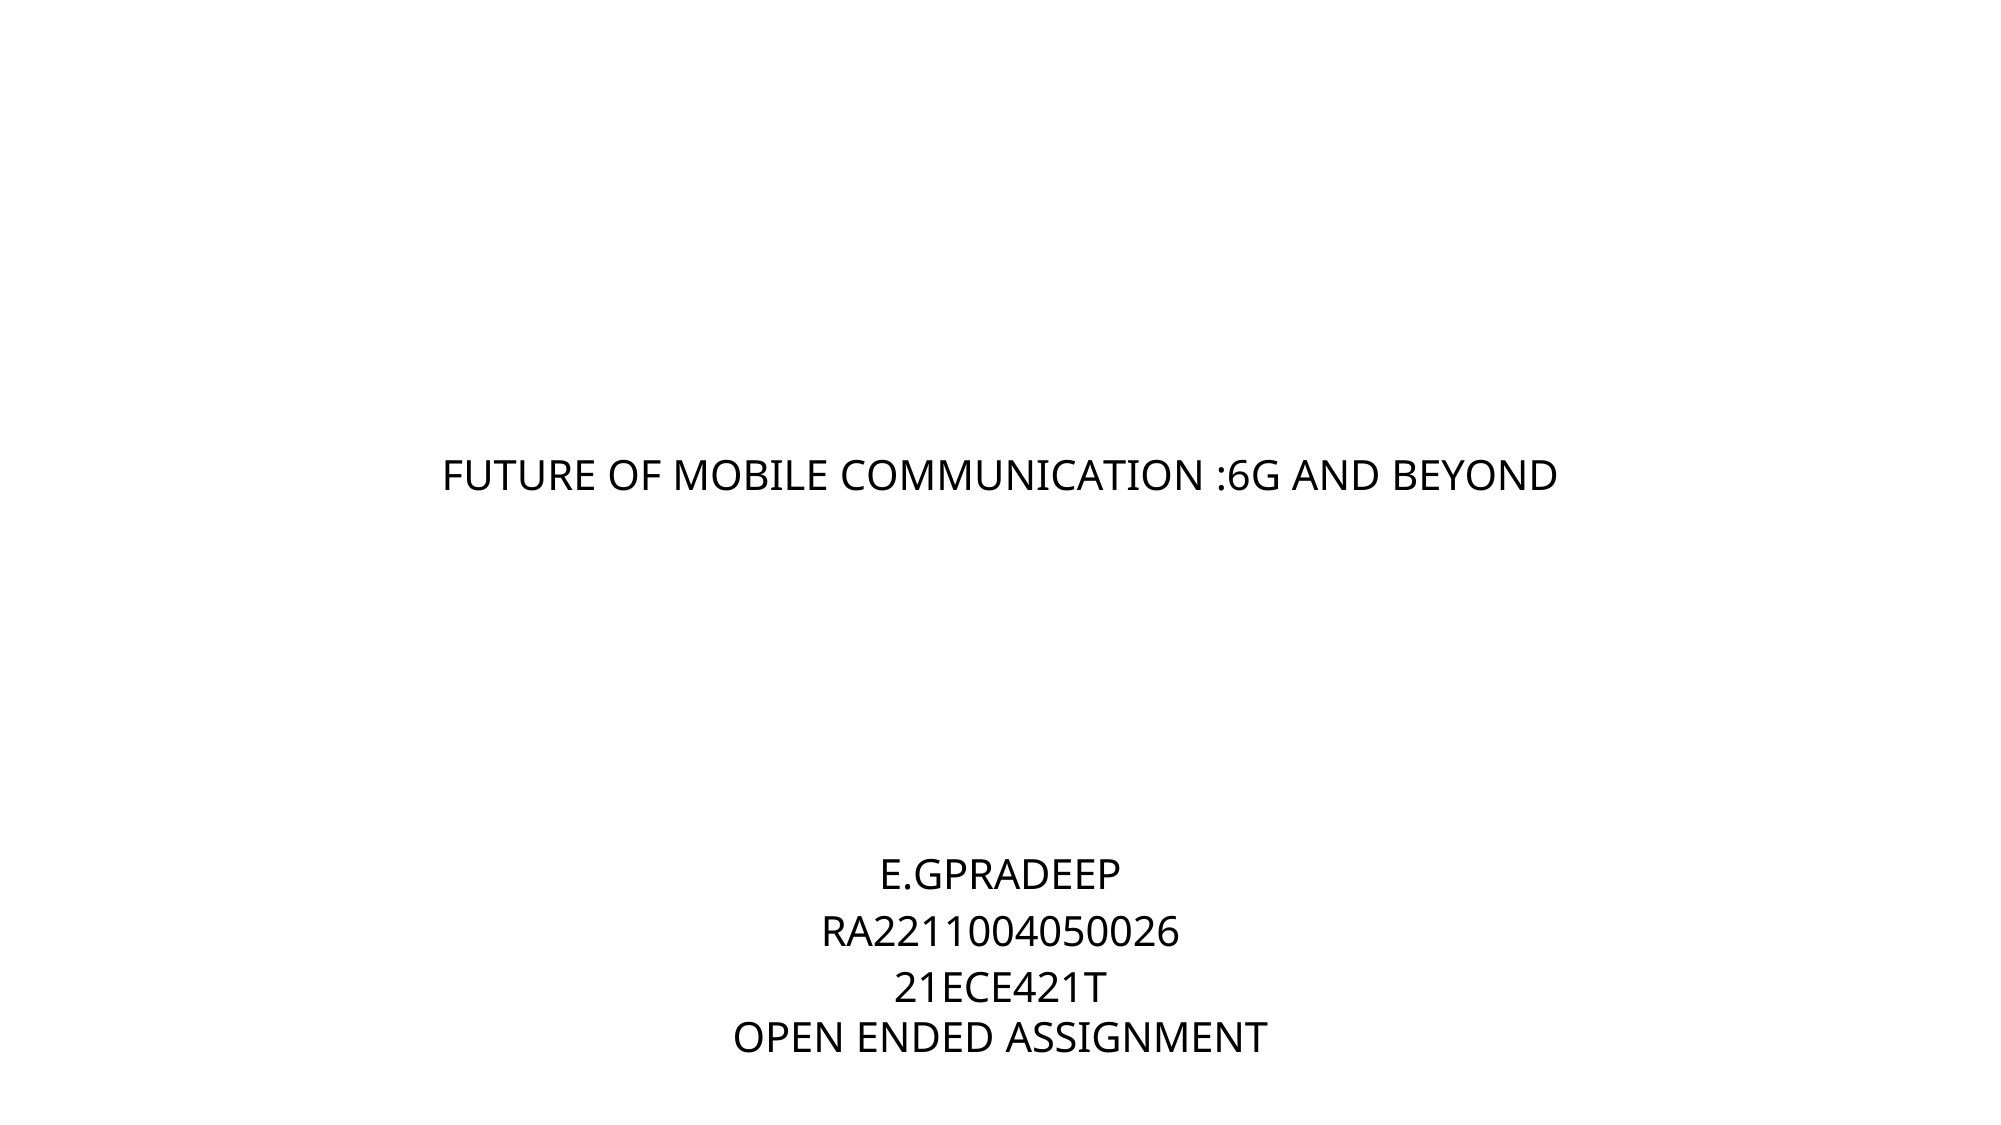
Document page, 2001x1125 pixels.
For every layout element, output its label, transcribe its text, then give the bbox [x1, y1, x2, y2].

text OPEN ENDED ASSIGNMENT [352, 1015, 1648, 1062]
text FUTURE OF MOBILE COMMUNICATION :6G AND BEYOND [352, 446, 1648, 503]
text E.GPRADEEP RA2211004050026 21ECE421T [787, 845, 1213, 1015]
